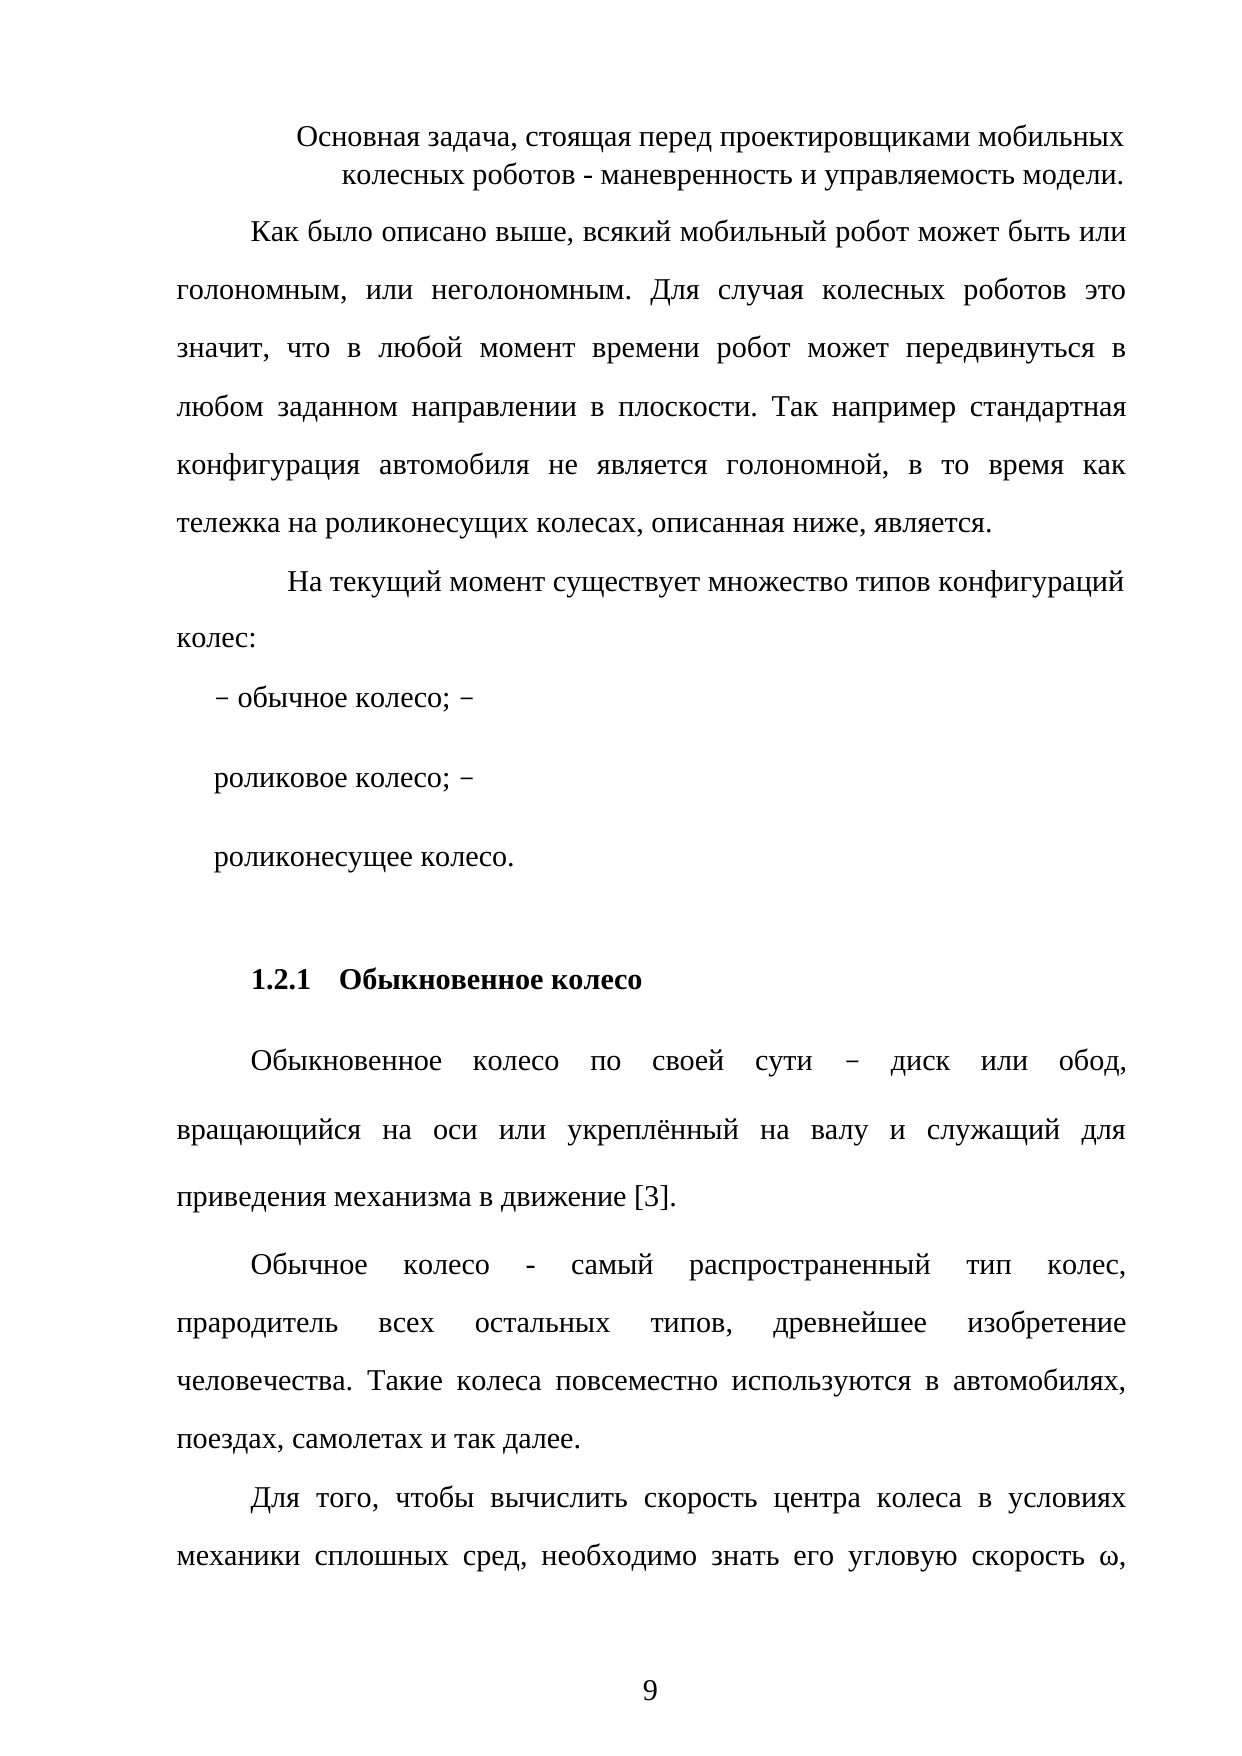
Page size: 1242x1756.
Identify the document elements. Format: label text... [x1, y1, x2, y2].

text − обычное колесо; − роликовое колесо; − роликонесущее колесо. [214, 679, 547, 873]
text Как было описано выше, всякий мобильный робот может быть или голономным, или неголономным. Для случая колесных роботов это значит, что в любой момент времени робот может передвинуться в любом заданном направлении в плоскости. Так например стандартная конфигурация автомобиля не является голономной, в то время как тележка на роликонесущих колесах, описанная ниже, является. [176, 213, 1127, 539]
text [176, 1479, 1127, 1572]
text На текущий момент существует множество типов конфигураций [176, 563, 1125, 598]
text Обычное колесо - самый распространенный тип колес, прародитель всех остальных типов, древнейшее изобретение человечества. Такие колеса повсеместно используются в автомобилях, поездах, самолетах и так далее. [176, 1246, 1127, 1455]
text колес: [176, 620, 1127, 654]
text Основная задача, стоящая перед проектировщиками мобильных колесных роботов - маневренность и управляемость модели. [176, 118, 1125, 191]
text Обыкновенное колесо по своей сути − диск или обод, вращающийся на оси или укреплённый на валу и служащий для приведения механизма в движение [3]. [176, 1042, 1127, 1213]
subtitle 1.2.1 Обыкновенное колесо [176, 962, 1129, 996]
